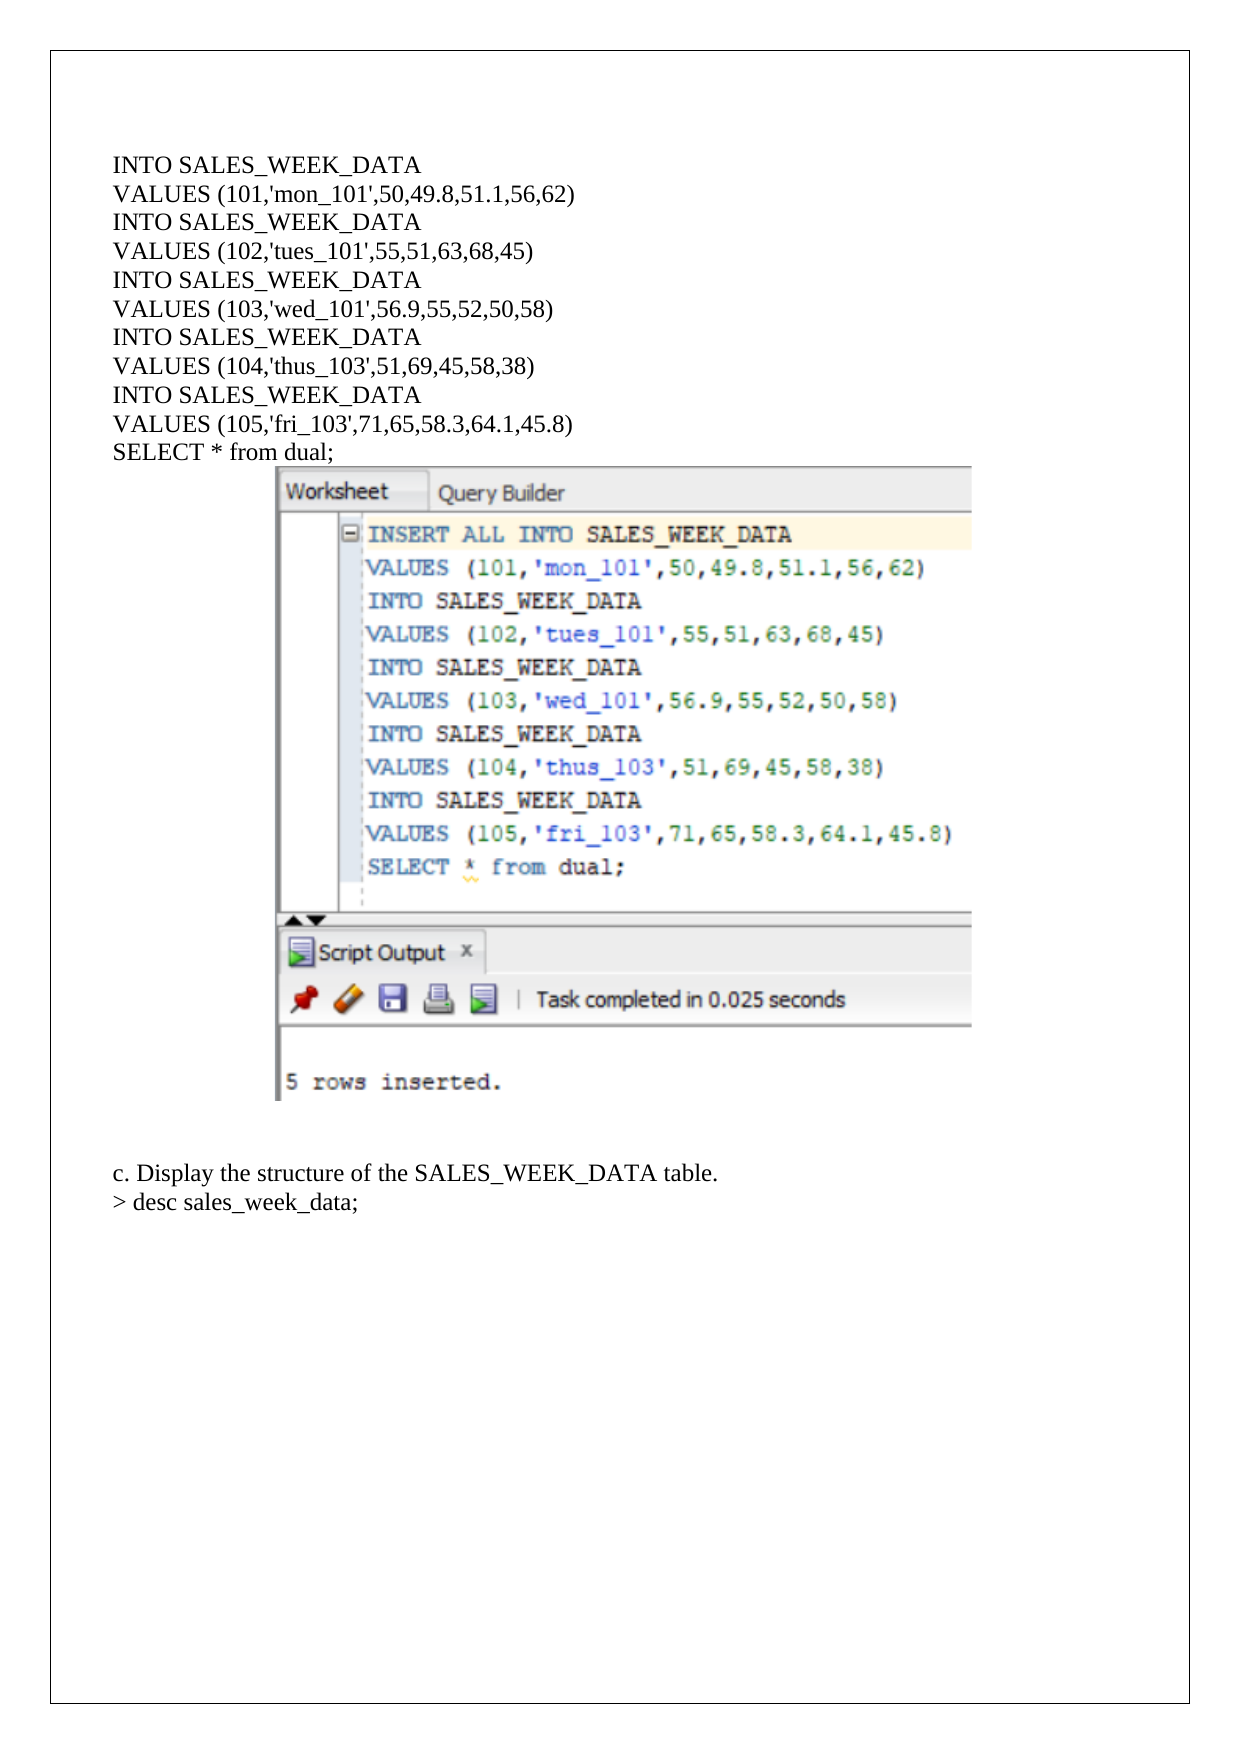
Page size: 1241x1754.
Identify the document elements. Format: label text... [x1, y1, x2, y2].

text INTO SALES_WEEK_DATA [112, 150, 1128, 179]
text VALUES (101,'mon_101',50,49.8,51.1,56,62) [112, 179, 1128, 207]
text VALUES (105,'fri_103',71,65,58.3,64.1,45.8) [112, 409, 1128, 437]
text SELECT * from dual; [112, 437, 1128, 466]
text INTO SALES_WEEK_DATA [112, 380, 1128, 409]
text INTO SALES_WEEK_DATA [112, 207, 1128, 236]
text > desc sales_week_data; [112, 1187, 1128, 1216]
text c. Display the structure of the SALES_WEEK_DATA table. [112, 1158, 1128, 1187]
text VALUES (104,'thus_103',51,69,45,58,38) [112, 351, 1128, 380]
text VALUES (103,'wed_101',56.9,55,52,50,58) [112, 294, 1128, 322]
text INTO SALES_WEEK_DATA [112, 265, 1128, 294]
text INTO SALES_WEEK_DATA [112, 322, 1128, 351]
text VALUES (102,'tues_101',55,51,63,68,45) [112, 236, 1128, 265]
